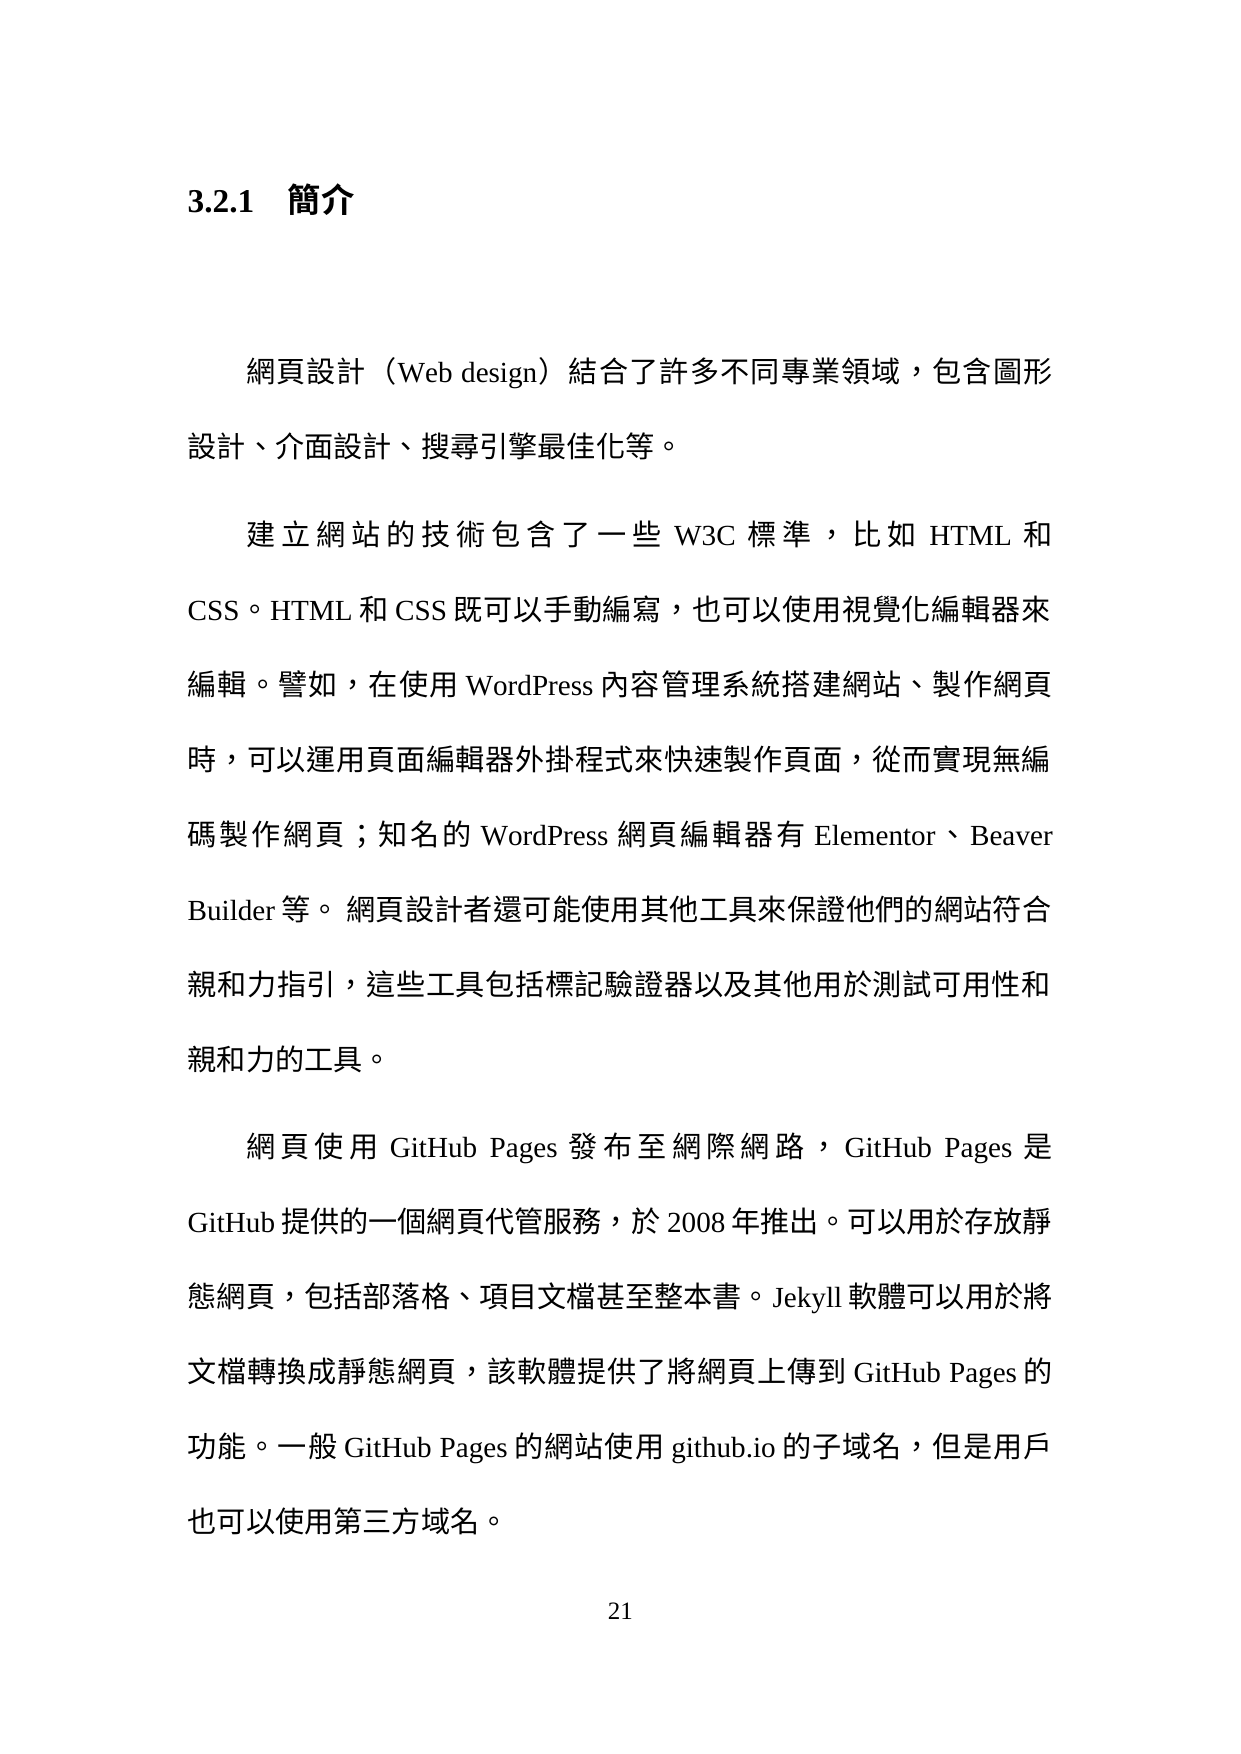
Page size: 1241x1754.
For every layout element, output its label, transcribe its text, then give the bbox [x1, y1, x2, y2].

subtitle 3.2.1 簡介 [187, 161, 1053, 236]
text 建立網站的技術包含了一些W3C標準，比如HTML和CSS。HTML和CSS既可以手動編寫，也可以使用視覺化編輯器來編輯。譬如，在使用WordPress內容管理系統搭建網站、製作網頁時，可以運用頁面編輯器外掛程式來快速製作頁面，從而實現無編碼製作網頁；知名的WordPress網頁編輯器有Elementor、Beaver Builder等。 網頁設計者還可能使用其他工具來保證他們的網站符合親和力指引，這些工具包括標記驗證器以及其他用於測試可用性和親和力的工具。 [187, 495, 1053, 1095]
text 網頁設計（Web design）結合了許多不同專業領域，包含圖形設計、介面設計、搜尋引擎最佳化等。 [187, 332, 1053, 482]
text 網頁使用GitHub Pages發布至網際網路，GitHub Pages是GitHub提供的一個網頁代管服務，於2008年推出。可以用於存放靜態網頁，包括部落格、項目文檔甚至整本書。Jekyll軟體可以用於將文檔轉換成靜態網頁，該軟體提供了將網頁上傳到GitHub Pages的功能。一般GitHub Pages的網站使用github.io的子域名，但是用戶也可以使用第三方域名。 [187, 1107, 1053, 1557]
